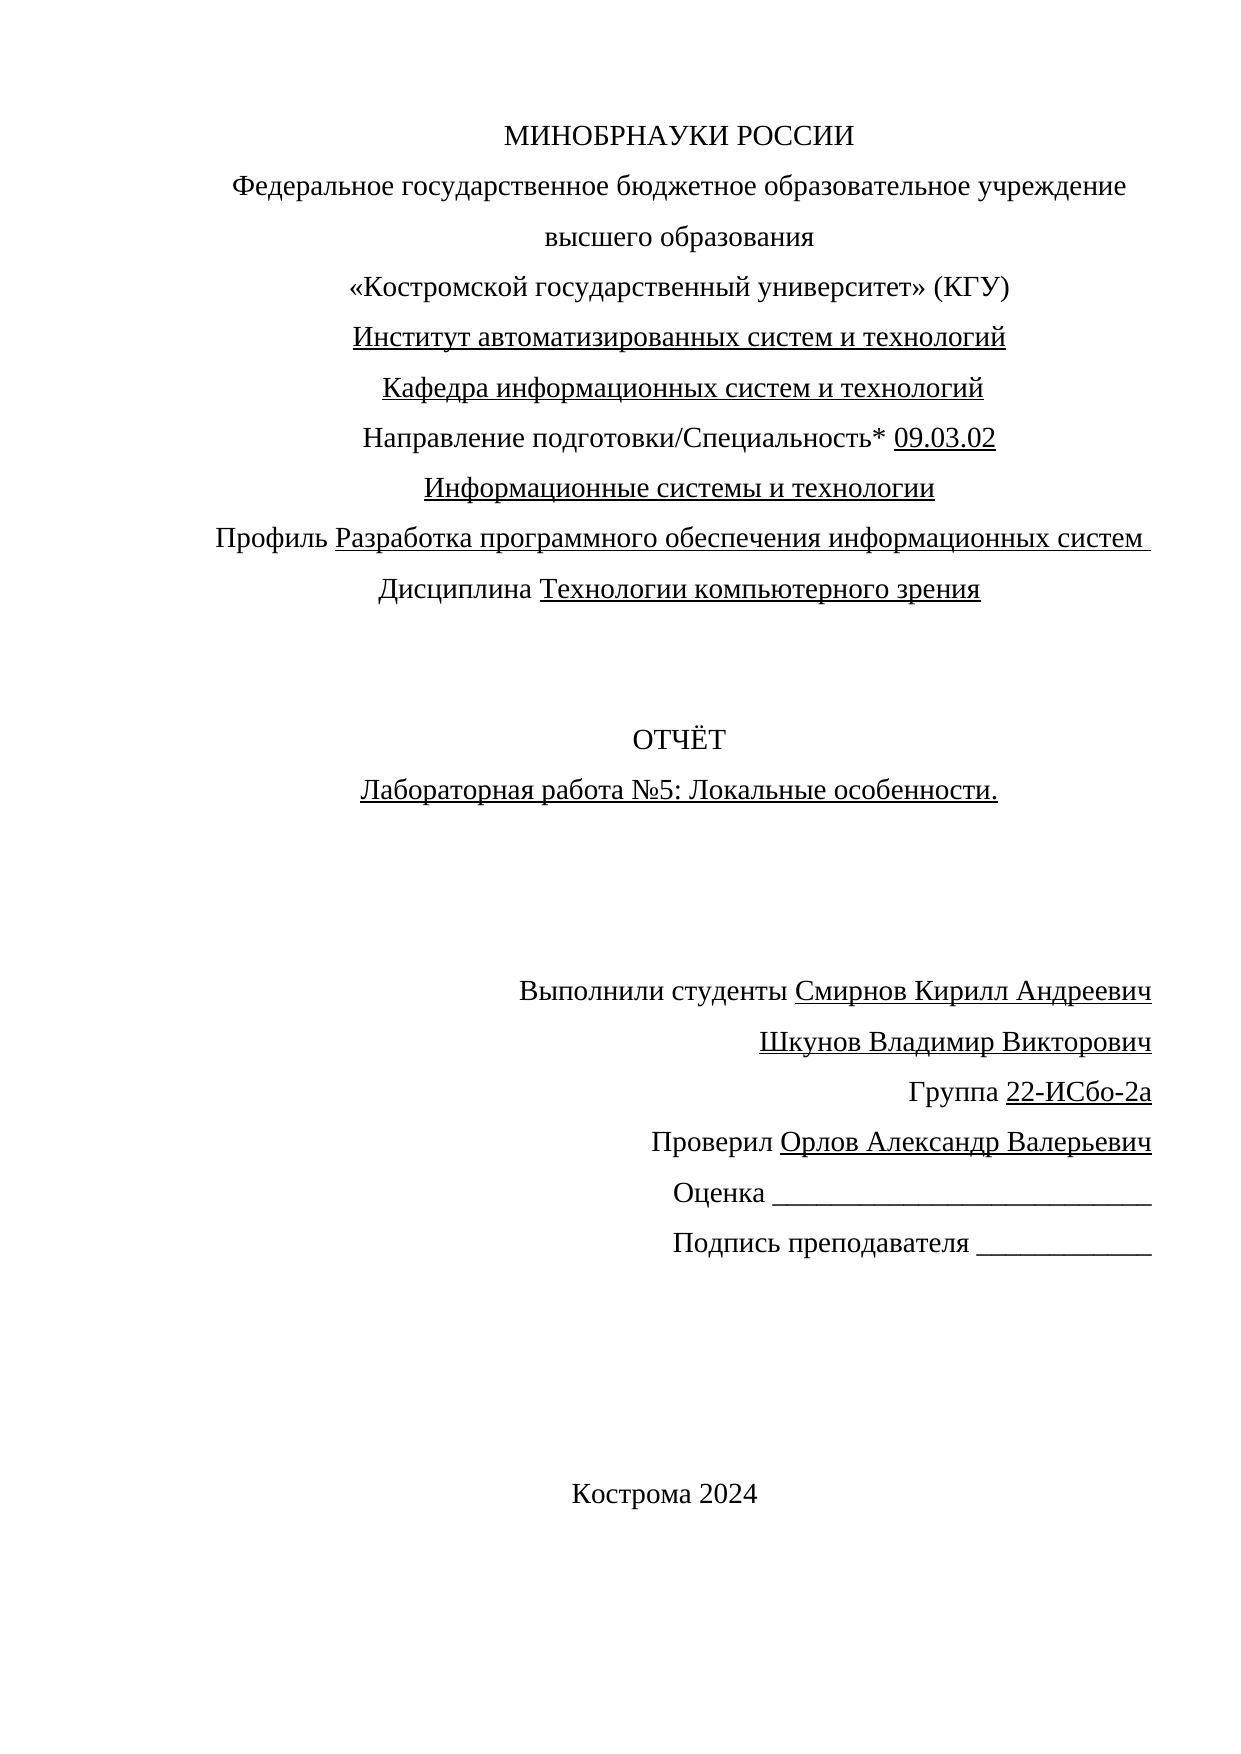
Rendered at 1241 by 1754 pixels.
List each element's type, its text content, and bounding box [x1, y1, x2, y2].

text Подпись преподавателя ____________ [207, 1225, 1152, 1258]
text Институт автоматизированных систем и технологий [207, 319, 1152, 353]
text Кострома 2024 [177, 1477, 1152, 1510]
text Профиль Разработка программного обеспечения информационных систем [207, 521, 1152, 554]
text Группа 22-ИСбо-2а [207, 1074, 1152, 1108]
text ОТЧЁТ [207, 722, 1152, 755]
text Проверил Орлов Александр Валерьевич [207, 1124, 1152, 1158]
text Лабораторная работа №5: Локальные особенности. [207, 772, 1152, 806]
text Направление подготовки/Специальность* 09.03.02 [207, 420, 1152, 453]
text Информационные системы и технологии [207, 470, 1152, 504]
text Выполнили студенты Смирнов Кирилл Андреевич [207, 973, 1152, 1007]
text Шкунов Владимир Викторович [207, 1024, 1152, 1057]
text Дисциплина Технологии компьютерного зрения [207, 571, 1152, 604]
text МИНОБРНАУКИ РОССИИ [207, 118, 1152, 152]
text Оценка __________________________ [207, 1175, 1152, 1208]
text Федеральное государственное бюджетное образовательное учреждение высшего образования [207, 168, 1152, 252]
text «Костромской государственный университет» (КГУ) [207, 269, 1152, 303]
text Кафедра информационных систем и технологий [207, 370, 1152, 403]
